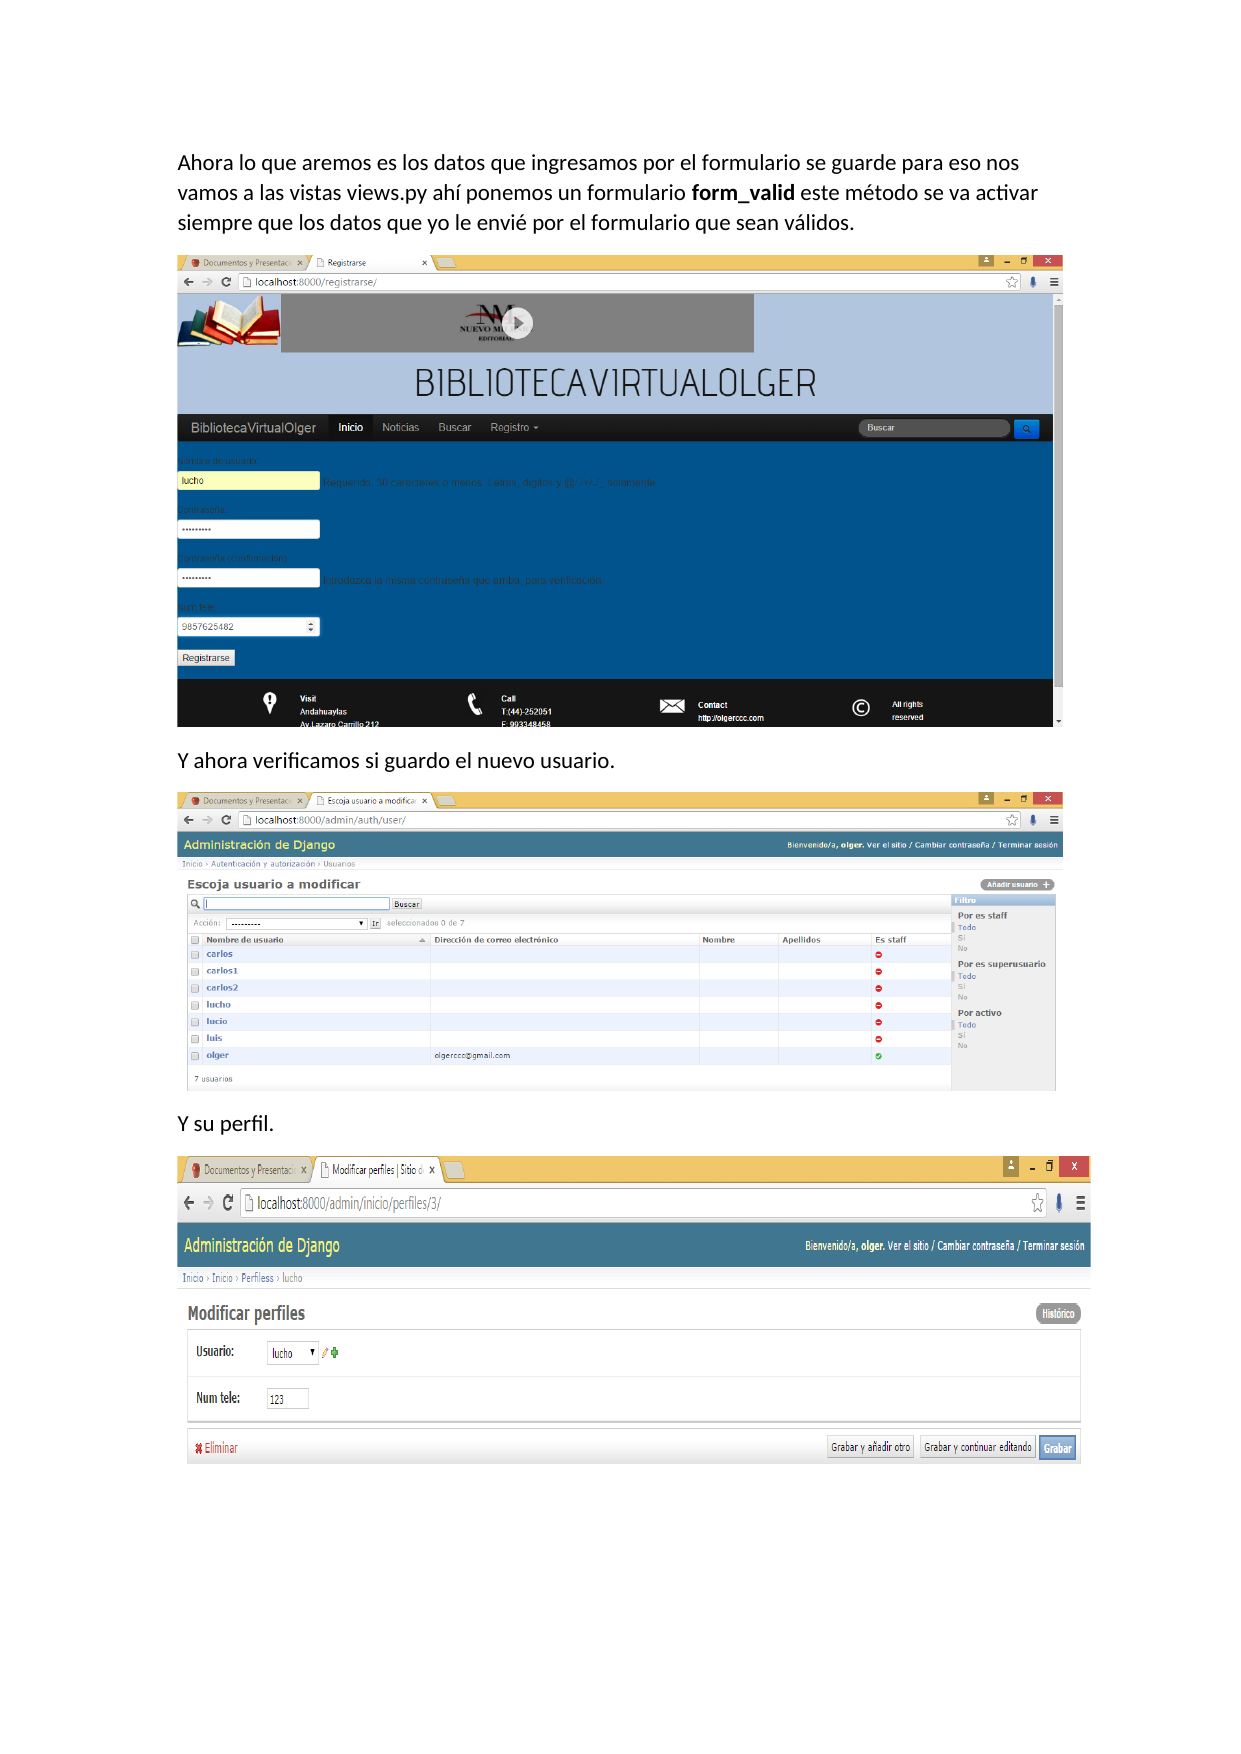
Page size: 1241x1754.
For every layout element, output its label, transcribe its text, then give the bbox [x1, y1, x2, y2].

picture [177, 255, 1063, 727]
text Y su perfil. [177, 1109, 1063, 1137]
picture [177, 792, 1063, 1091]
text Ahora lo que aremos es los datos que ingresamos por el formulario se guarde para eso nos vamos a las vistas views.py ahí ponemos un formulario form_valid este método se va activar siempre que los datos que yo le envié por el formulario que sean válidos. [177, 148, 1063, 236]
text Y ahora verificamos si guardo el nuevo usuario. [177, 746, 1063, 774]
picture [177, 1156, 1091, 1464]
